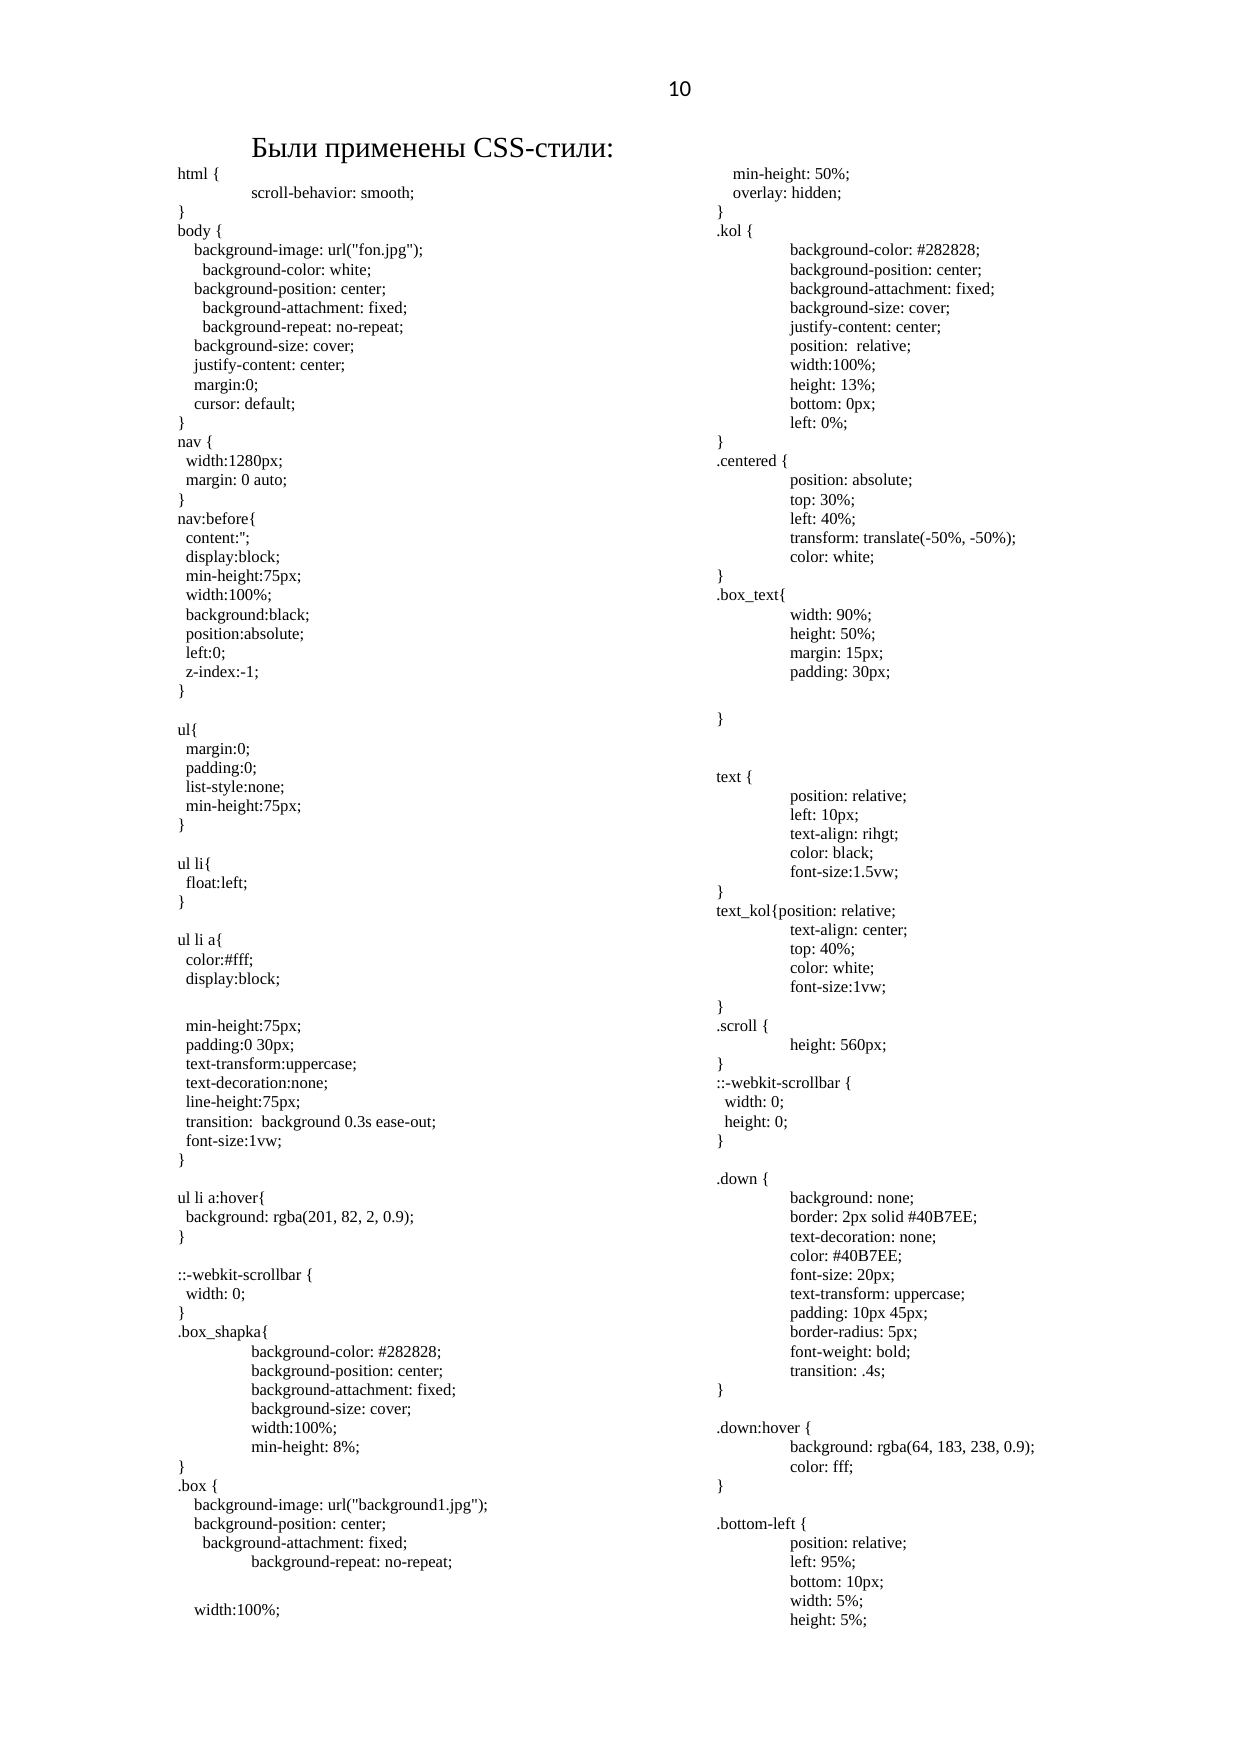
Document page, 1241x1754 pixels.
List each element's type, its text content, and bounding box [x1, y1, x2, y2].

list position: relative; [716, 786, 1181, 805]
list } [177, 892, 642, 911]
list ::-webkit-scrollbar { [177, 1265, 642, 1284]
list background-image: url("fon.jpg"); [177, 240, 642, 259]
list } [716, 1131, 1181, 1150]
list background-color: white; [177, 259, 642, 278]
list text-decoration:none; [177, 1073, 642, 1092]
list .bottom-left { [716, 1514, 1181, 1533]
list padding:0; [177, 758, 642, 777]
list color: fff; [716, 1456, 1181, 1476]
list left: 40%; [716, 508, 1181, 528]
list cursor: default; [177, 393, 642, 413]
list display:block; [177, 968, 642, 988]
list } [177, 413, 642, 432]
list } [716, 881, 1181, 901]
list nav { [177, 432, 642, 451]
list } [177, 1150, 642, 1169]
list min-height:75px; [177, 1016, 642, 1035]
list width:100%; [177, 1418, 642, 1437]
list position:absolute; [177, 623, 642, 643]
list background-color: #282828; [177, 1341, 642, 1361]
list margin:0; [177, 374, 642, 393]
list background-attachment: fixed; [177, 298, 642, 317]
list ul li{ [177, 853, 642, 873]
list .box_text{ [716, 585, 1181, 604]
list border: 2px solid #40B7EE; [716, 1207, 1181, 1226]
list list-style:none; [177, 777, 642, 796]
list } [177, 815, 642, 834]
list transition: .4s; [716, 1361, 1181, 1380]
list border-radius: 5px; [716, 1322, 1181, 1341]
list background-position: center; [177, 278, 642, 298]
list top: 40%; [716, 939, 1181, 958]
list body { [177, 221, 642, 240]
list .scroll { [716, 1016, 1181, 1035]
list ul li a:hover{ [177, 1188, 642, 1207]
list } [716, 566, 1181, 585]
list } [716, 1476, 1181, 1495]
list color: black; [716, 843, 1181, 862]
list } [716, 1380, 1181, 1399]
list text { [716, 766, 1181, 786]
list color: white; [716, 547, 1181, 566]
list color:#fff; [177, 949, 642, 968]
list background-attachment: fixed; [716, 278, 1181, 298]
list content:''; [177, 528, 642, 547]
list padding: 10px 45px; [716, 1303, 1181, 1322]
list font-size: 20px; [716, 1265, 1181, 1284]
list left: 0%; [716, 413, 1181, 432]
list ::-webkit-scrollbar { [716, 1073, 1181, 1092]
list min-height:75px; [177, 566, 642, 585]
list width: 5%; [716, 1591, 1181, 1610]
list bottom: 0px; [716, 393, 1181, 413]
list width:1280px; [177, 451, 642, 470]
list .box_shapka{ [177, 1322, 642, 1341]
list position: relative; [716, 336, 1181, 355]
list text-align: rihgt; [716, 824, 1181, 843]
list background-attachment: fixed; [177, 1380, 642, 1399]
list width:100%; [716, 355, 1181, 374]
list bottom: 10px; [716, 1571, 1181, 1591]
list background-attachment: fixed; [177, 1533, 642, 1552]
list height: 560px; [716, 1035, 1181, 1054]
list background-size: cover; [716, 298, 1181, 317]
list height: 5%; [716, 1610, 1181, 1629]
list overlay: hidden; [716, 183, 1181, 202]
list } [716, 709, 1181, 728]
list width:100%; [177, 585, 642, 604]
list width: 0; [716, 1092, 1181, 1111]
list } [177, 1226, 642, 1246]
list color: #40B7EE; [716, 1246, 1181, 1265]
list } [177, 202, 642, 221]
list .centered { [716, 451, 1181, 470]
list position: absolute; [716, 470, 1181, 489]
list padding:0 30px; [177, 1035, 642, 1054]
list color: white; [716, 958, 1181, 977]
list background-position: center; [716, 259, 1181, 278]
list background-repeat: no-repeat; [177, 1552, 642, 1571]
list background-repeat: no-repeat; [177, 317, 642, 336]
list height: 0; [716, 1111, 1181, 1131]
list margin: 0 auto; [177, 470, 642, 489]
list padding: 30px; [716, 662, 1181, 681]
list font-size:1vw; [716, 977, 1181, 996]
list margin:0; [177, 738, 642, 758]
list } [177, 1303, 642, 1322]
list z-index:-1; [177, 662, 642, 681]
list margin: 15px; [716, 643, 1181, 662]
list text-transform: uppercase; [716, 1284, 1181, 1303]
list background:black; [177, 604, 642, 623]
list font-size:1vw; [177, 1131, 642, 1150]
list background-image: url("background1.jpg"); [177, 1495, 642, 1514]
list min-height: 8%; [177, 1437, 642, 1456]
list font-weight: bold; [716, 1341, 1181, 1361]
list html { [177, 163, 642, 183]
list } [177, 681, 642, 700]
list background: rgba(201, 82, 2, 0.9); [177, 1207, 642, 1226]
list background-size: cover; [177, 336, 642, 355]
list left: 95%; [716, 1552, 1181, 1571]
list .kol { [716, 221, 1181, 240]
list text_kol{position: relative; [716, 901, 1181, 920]
list background-color: #282828; [716, 240, 1181, 259]
list .box { [177, 1476, 642, 1495]
list background-position: center; [177, 1361, 642, 1380]
list .down { [716, 1169, 1181, 1188]
list nav:before{ [177, 508, 642, 528]
list font-size:1.5vw; [716, 862, 1181, 881]
list width: 90%; [716, 604, 1181, 623]
list scroll-behavior: smooth; [177, 183, 642, 202]
list } [716, 996, 1181, 1016]
list float:left; [177, 873, 642, 892]
list justify-content: center; [716, 317, 1181, 336]
list display:block; [177, 547, 642, 566]
list } [716, 1054, 1181, 1073]
list height: 50%; [716, 623, 1181, 643]
list } [177, 1456, 642, 1476]
list .down:hover { [716, 1418, 1181, 1437]
list background: rgba(64, 183, 238, 0.9); [716, 1437, 1181, 1456]
list min-height: 50%; [716, 163, 1181, 183]
list background: none; [716, 1188, 1181, 1207]
list left:0; [177, 643, 642, 662]
list width: 0; [177, 1284, 642, 1303]
list transition: background 0.3s ease-out; [177, 1111, 642, 1131]
list top: 30%; [716, 489, 1181, 508]
list text-align: center; [716, 920, 1181, 939]
list height: 13%; [716, 374, 1181, 393]
list ul{ [177, 719, 642, 738]
list background-size: cover; [177, 1399, 642, 1418]
list text-transform:uppercase; [177, 1054, 642, 1073]
list position: relative; [716, 1533, 1181, 1552]
list min-height:75px; [177, 796, 642, 815]
list transform: translate(-50%, -50%); [716, 528, 1181, 547]
list left: 10px; [716, 805, 1181, 824]
list justify-content: center; [177, 355, 642, 374]
list ul li a{ [177, 930, 642, 949]
list line-height:75px; [177, 1092, 642, 1111]
list } [716, 432, 1181, 451]
list background-position: center; [177, 1514, 642, 1533]
list } [177, 489, 642, 508]
list } [716, 202, 1181, 221]
list text-decoration: none; [716, 1226, 1181, 1246]
list Были применены CSS-стили: [177, 130, 1181, 163]
list width:100%; [177, 1599, 642, 1619]
